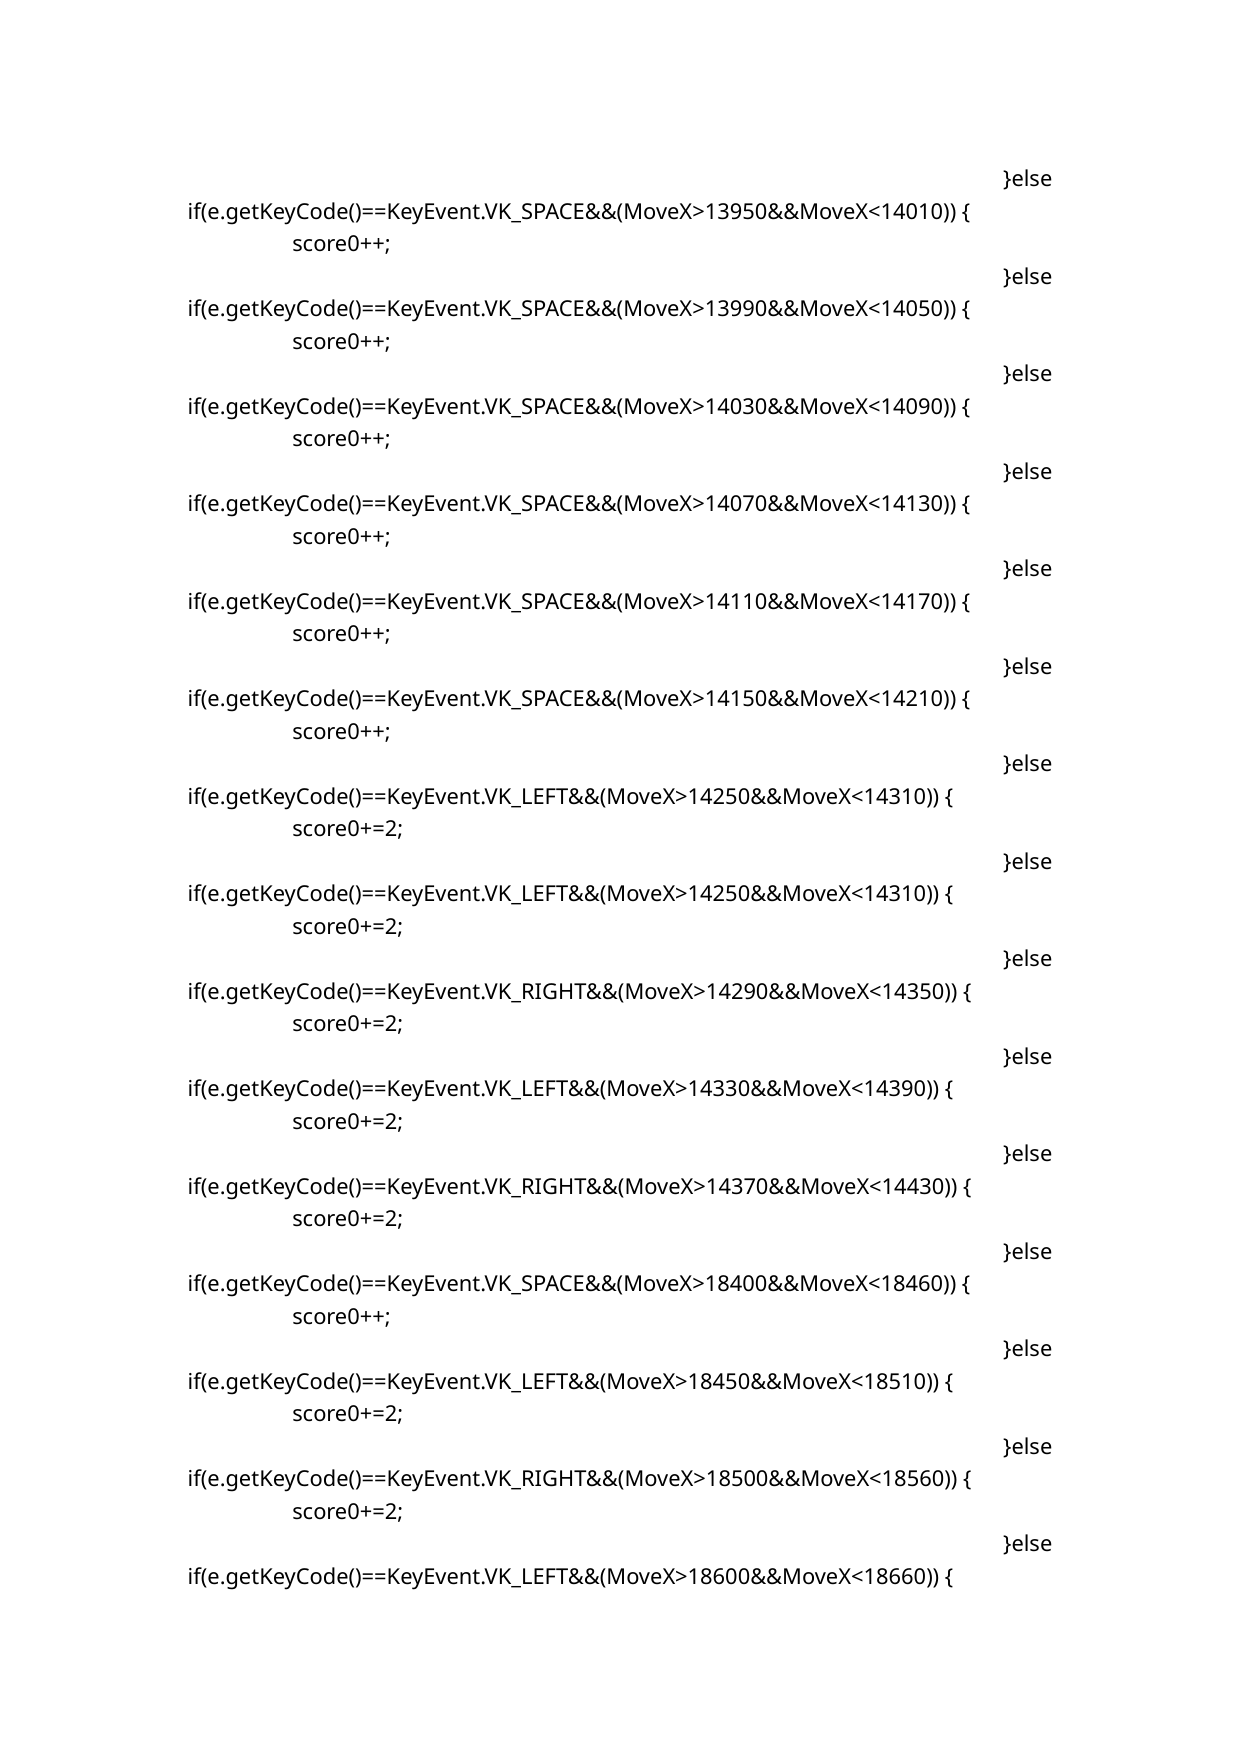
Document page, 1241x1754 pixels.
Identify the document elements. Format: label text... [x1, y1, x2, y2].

text score0+=2; [187, 909, 1053, 942]
text score0+=2; [187, 1104, 1053, 1137]
text }else if(e.getKeyCode()==KeyEvent.VK_LEFT&&(MoveX>14250&&MoveX<14310)) { [187, 844, 1053, 909]
text score0++; [187, 617, 1053, 649]
text }else if(e.getKeyCode()==KeyEvent.VK_RIGHT&&(MoveX>14290&&MoveX<14350)) { [187, 942, 1053, 1007]
text }else if(e.getKeyCode()==KeyEvent.VK_SPACE&&(MoveX>13950&&MoveX<14010)) { [187, 162, 1053, 227]
text }else if(e.getKeyCode()==KeyEvent.VK_RIGHT&&(MoveX>18500&&MoveX<18560)) { [187, 1429, 1053, 1494]
text score0+=2; [187, 1397, 1053, 1429]
text score0++; [187, 324, 1053, 357]
text }else if(e.getKeyCode()==KeyEvent.VK_LEFT&&(MoveX>18600&&MoveX<18660)) { [187, 1527, 1053, 1592]
text score0++; [187, 227, 1053, 259]
text }else if(e.getKeyCode()==KeyEvent.VK_LEFT&&(MoveX>18450&&MoveX<18510)) { [187, 1332, 1053, 1397]
text score0++; [187, 1299, 1053, 1332]
text }else if(e.getKeyCode()==KeyEvent.VK_RIGHT&&(MoveX>14370&&MoveX<14430)) { [187, 1137, 1053, 1202]
text score0+=2; [187, 812, 1053, 844]
text score0+=2; [187, 1007, 1053, 1039]
text score0+=2; [187, 1494, 1053, 1527]
text score0+=2; [187, 1202, 1053, 1234]
text score0++; [187, 519, 1053, 552]
text }else if(e.getKeyCode()==KeyEvent.VK_LEFT&&(MoveX>14330&&MoveX<14390)) { [187, 1039, 1053, 1104]
text }else if(e.getKeyCode()==KeyEvent.VK_SPACE&&(MoveX>14030&&MoveX<14090)) { [187, 357, 1053, 422]
text score0++; [187, 422, 1053, 454]
text }else if(e.getKeyCode()==KeyEvent.VK_SPACE&&(MoveX>14070&&MoveX<14130)) { [187, 454, 1053, 519]
text }else if(e.getKeyCode()==KeyEvent.VK_SPACE&&(MoveX>14110&&MoveX<14170)) { [187, 552, 1053, 617]
text }else if(e.getKeyCode()==KeyEvent.VK_LEFT&&(MoveX>14250&&MoveX<14310)) { [187, 747, 1053, 812]
text }else if(e.getKeyCode()==KeyEvent.VK_SPACE&&(MoveX>18400&&MoveX<18460)) { [187, 1234, 1053, 1299]
text }else if(e.getKeyCode()==KeyEvent.VK_SPACE&&(MoveX>13990&&MoveX<14050)) { [187, 259, 1053, 324]
text score0++; [187, 714, 1053, 747]
text }else if(e.getKeyCode()==KeyEvent.VK_SPACE&&(MoveX>14150&&MoveX<14210)) { [187, 649, 1053, 714]
